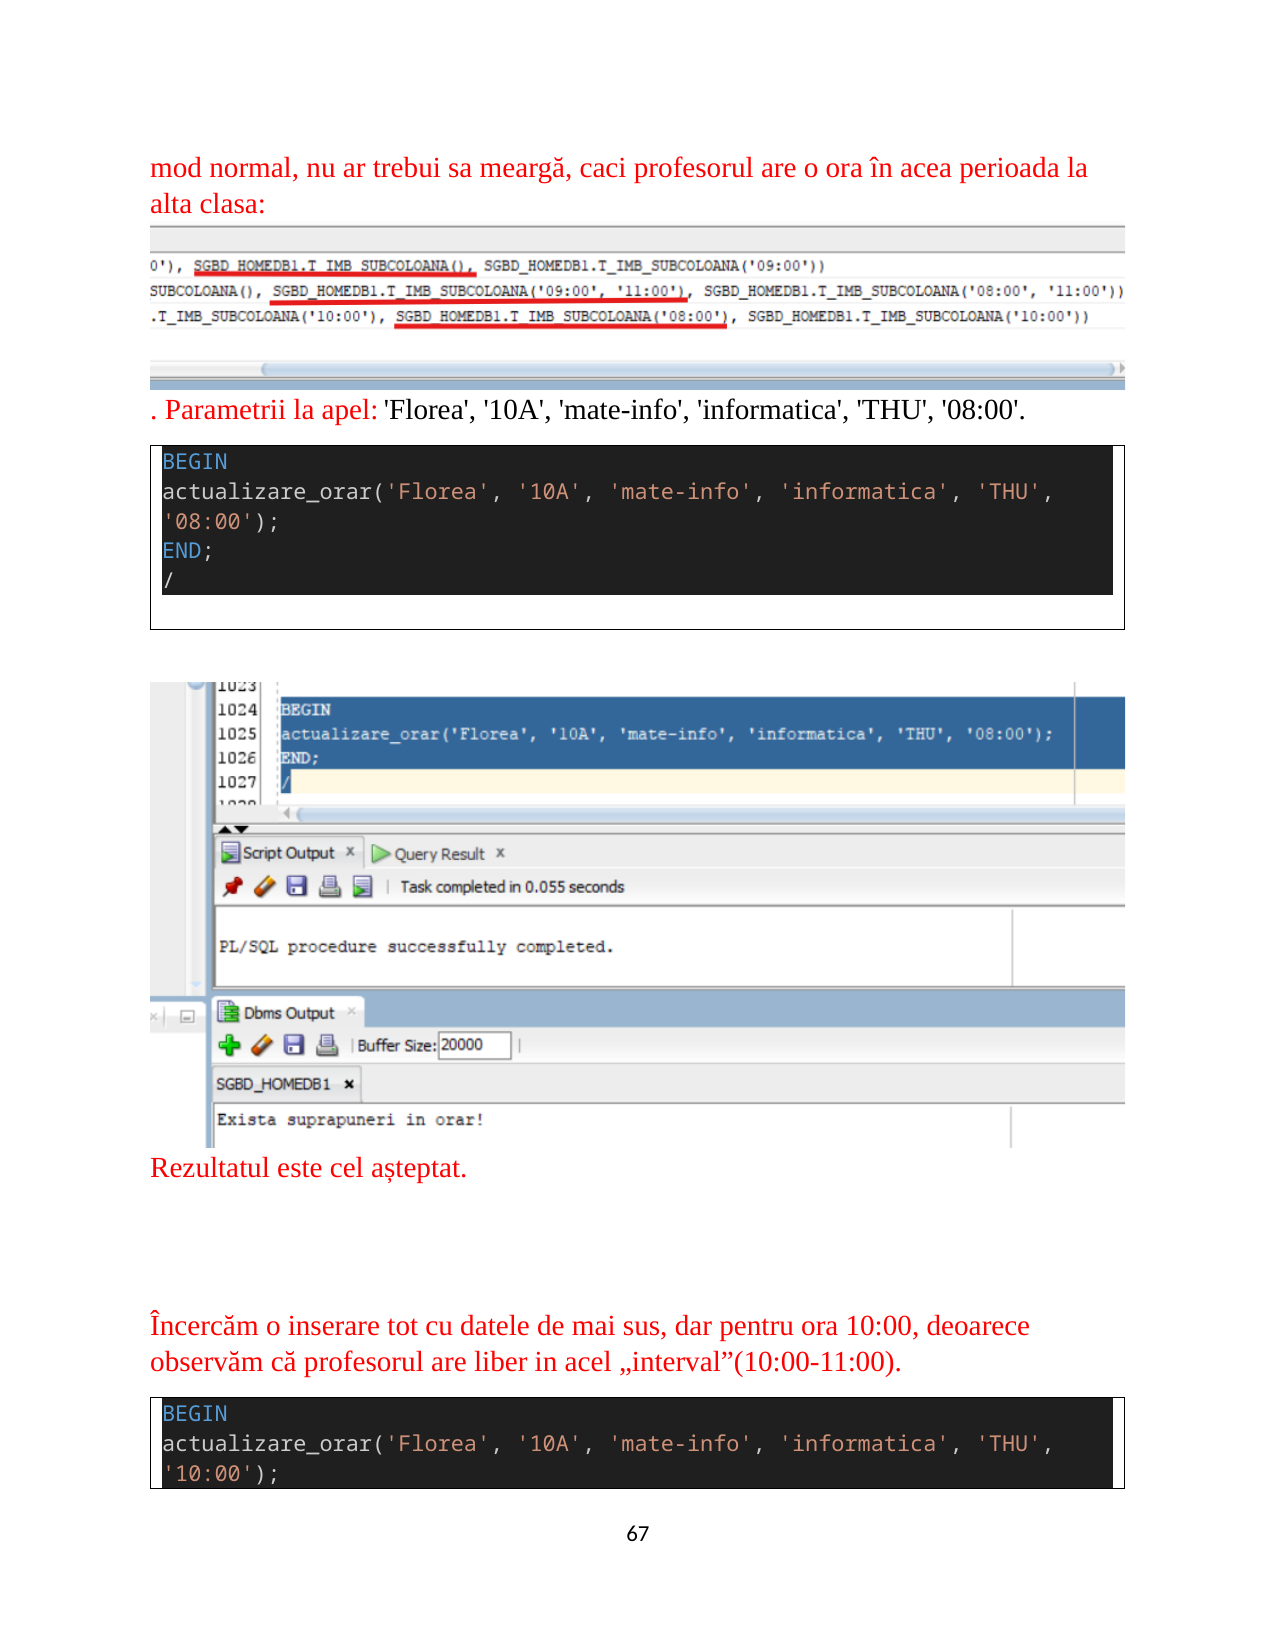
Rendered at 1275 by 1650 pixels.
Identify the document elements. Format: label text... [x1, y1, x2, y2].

text Rezultatul este cel așteptat. [150, 1148, 1125, 1183]
table_header BEGIN actualizare_orar('Florea', '10A', 'mate-info', 'informatica', 'THU', '08:00'); END; / [151, 446, 1124, 628]
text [150, 150, 1125, 221]
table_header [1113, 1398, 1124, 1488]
picture [150, 682, 1125, 1148]
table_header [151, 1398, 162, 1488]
text Încercăm o inserare tot cu datele de mai sus, dar pentru ora 10:00, deoarece observăm că profesorul are liber in acel „interval”(10:00-11:00). [150, 1308, 1125, 1378]
picture [150, 221, 1125, 390]
